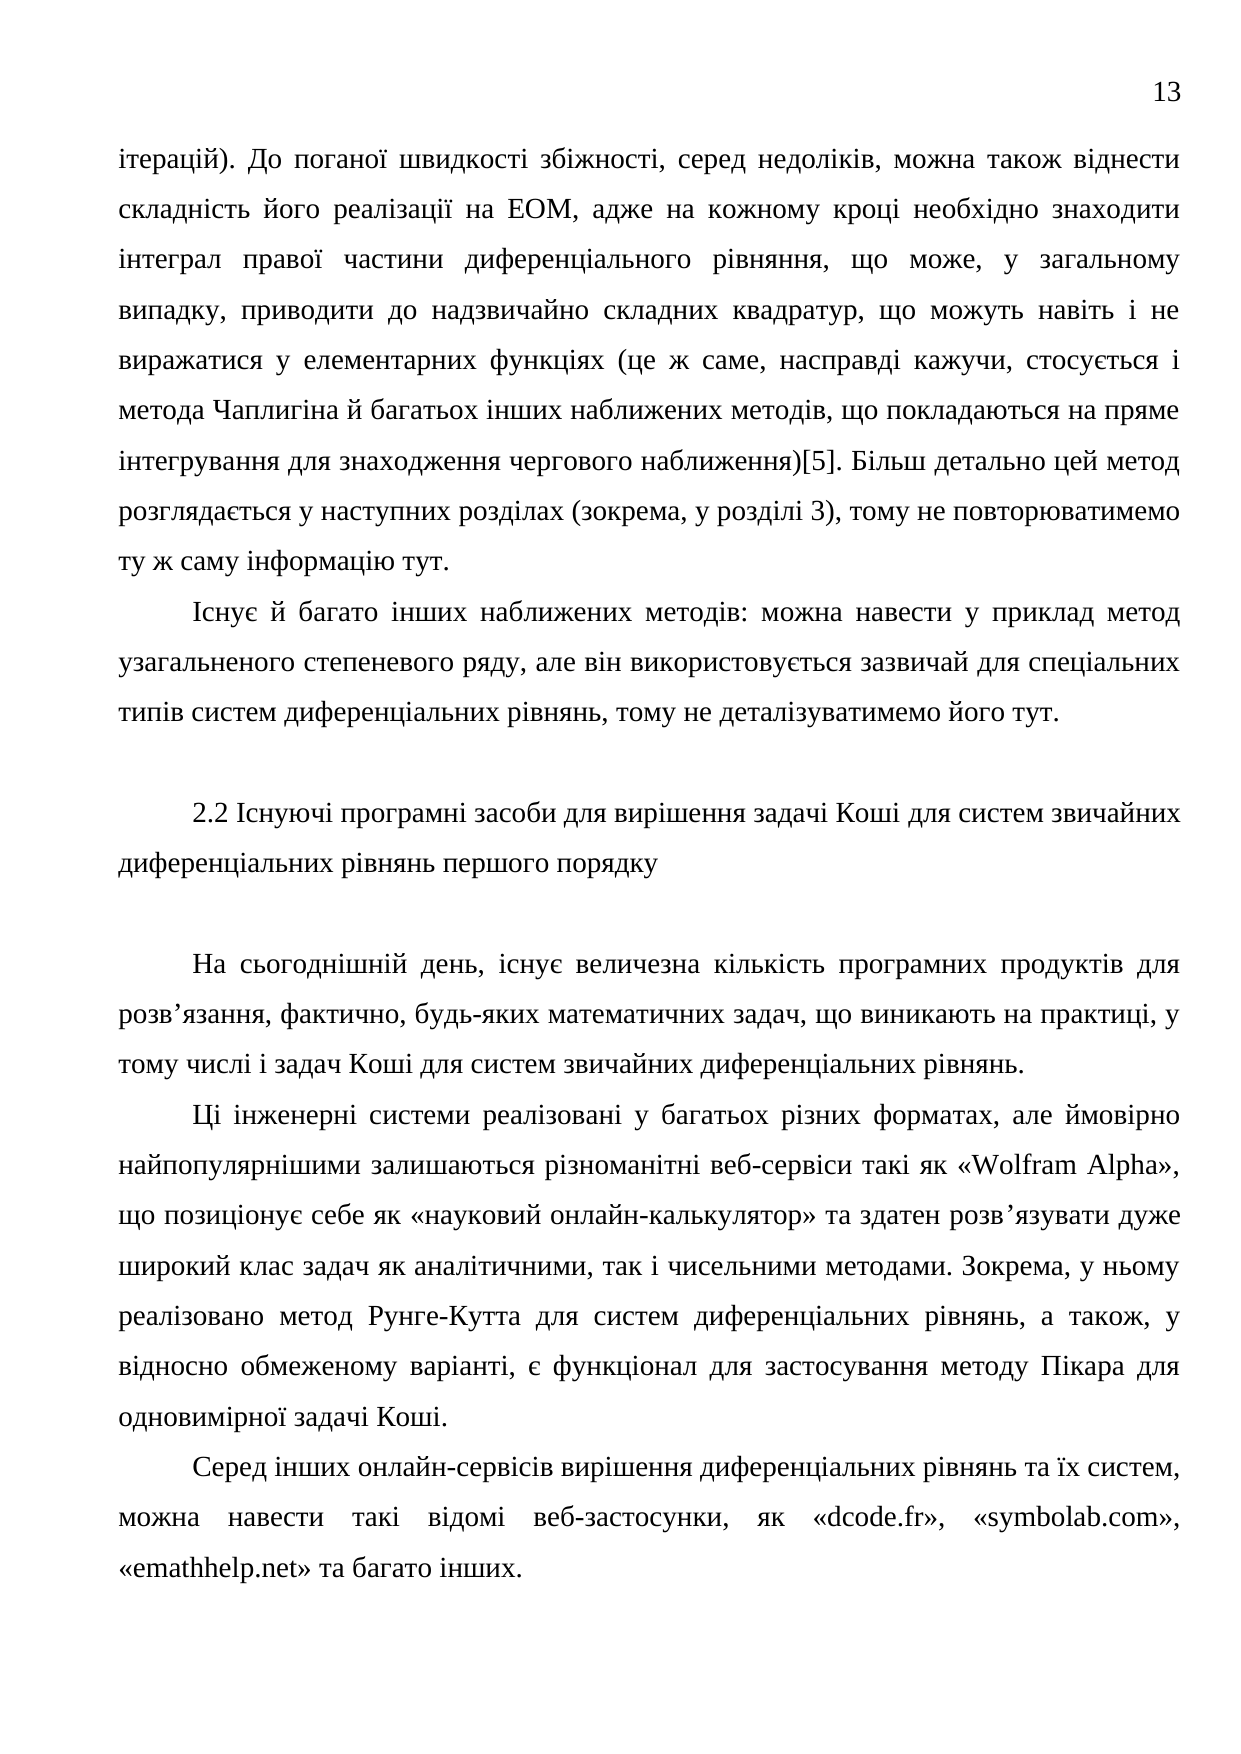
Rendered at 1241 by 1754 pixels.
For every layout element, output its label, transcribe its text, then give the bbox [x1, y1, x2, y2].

text Існує й багато інших наближених методів: можна навести у приклад метод узагальненого степеневого ряду, але він використовується зазвичай для спеціальних типів систем диференціальних рівнянь, тому не деталізуватимемо його тут. [118, 594, 1181, 728]
text Серед інших онлайн-сервісів вирішення диференціальних рівнянь та їх систем, можна навести такі відомі веб-застосунки, як «dcode.fr», «symbolab.com», «emathhelp.net» та багато інших. [118, 1449, 1181, 1583]
text На сьогоднішній день, існує величезна кількість програмних продуктів для розв’язання, фактично, будь-яких математичних задач, що виникають на практиці, у тому числі і задач Коші для систем звичайних диференціальних рівнянь. [118, 946, 1181, 1080]
text Ці інженерні системи реалізовані у багатьох різних форматах, але ймовірно найпопулярнішими залишаються різноманітні веб-сервіси такі як «Wolfram Alpha», що позиціонує себе як «науковий онлайн-калькулятор» та здатен розв’язувати дуже широкий клас задач як аналітичними, так і чисельними методами. Зокрема, у ньому реалізовано метод Рунге-Кутта для систем диференціальних рівнянь, а також, у відносно обмеженому варіанті, є функціонал для застосування методу Пікара для одновимірної задачі Коші. [118, 1097, 1181, 1432]
text 2.2 Існуючі програмні засоби для вирішення задачі Коші для систем звичайних диференціальних рівнянь першого порядку [118, 795, 1181, 879]
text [118, 141, 1181, 577]
